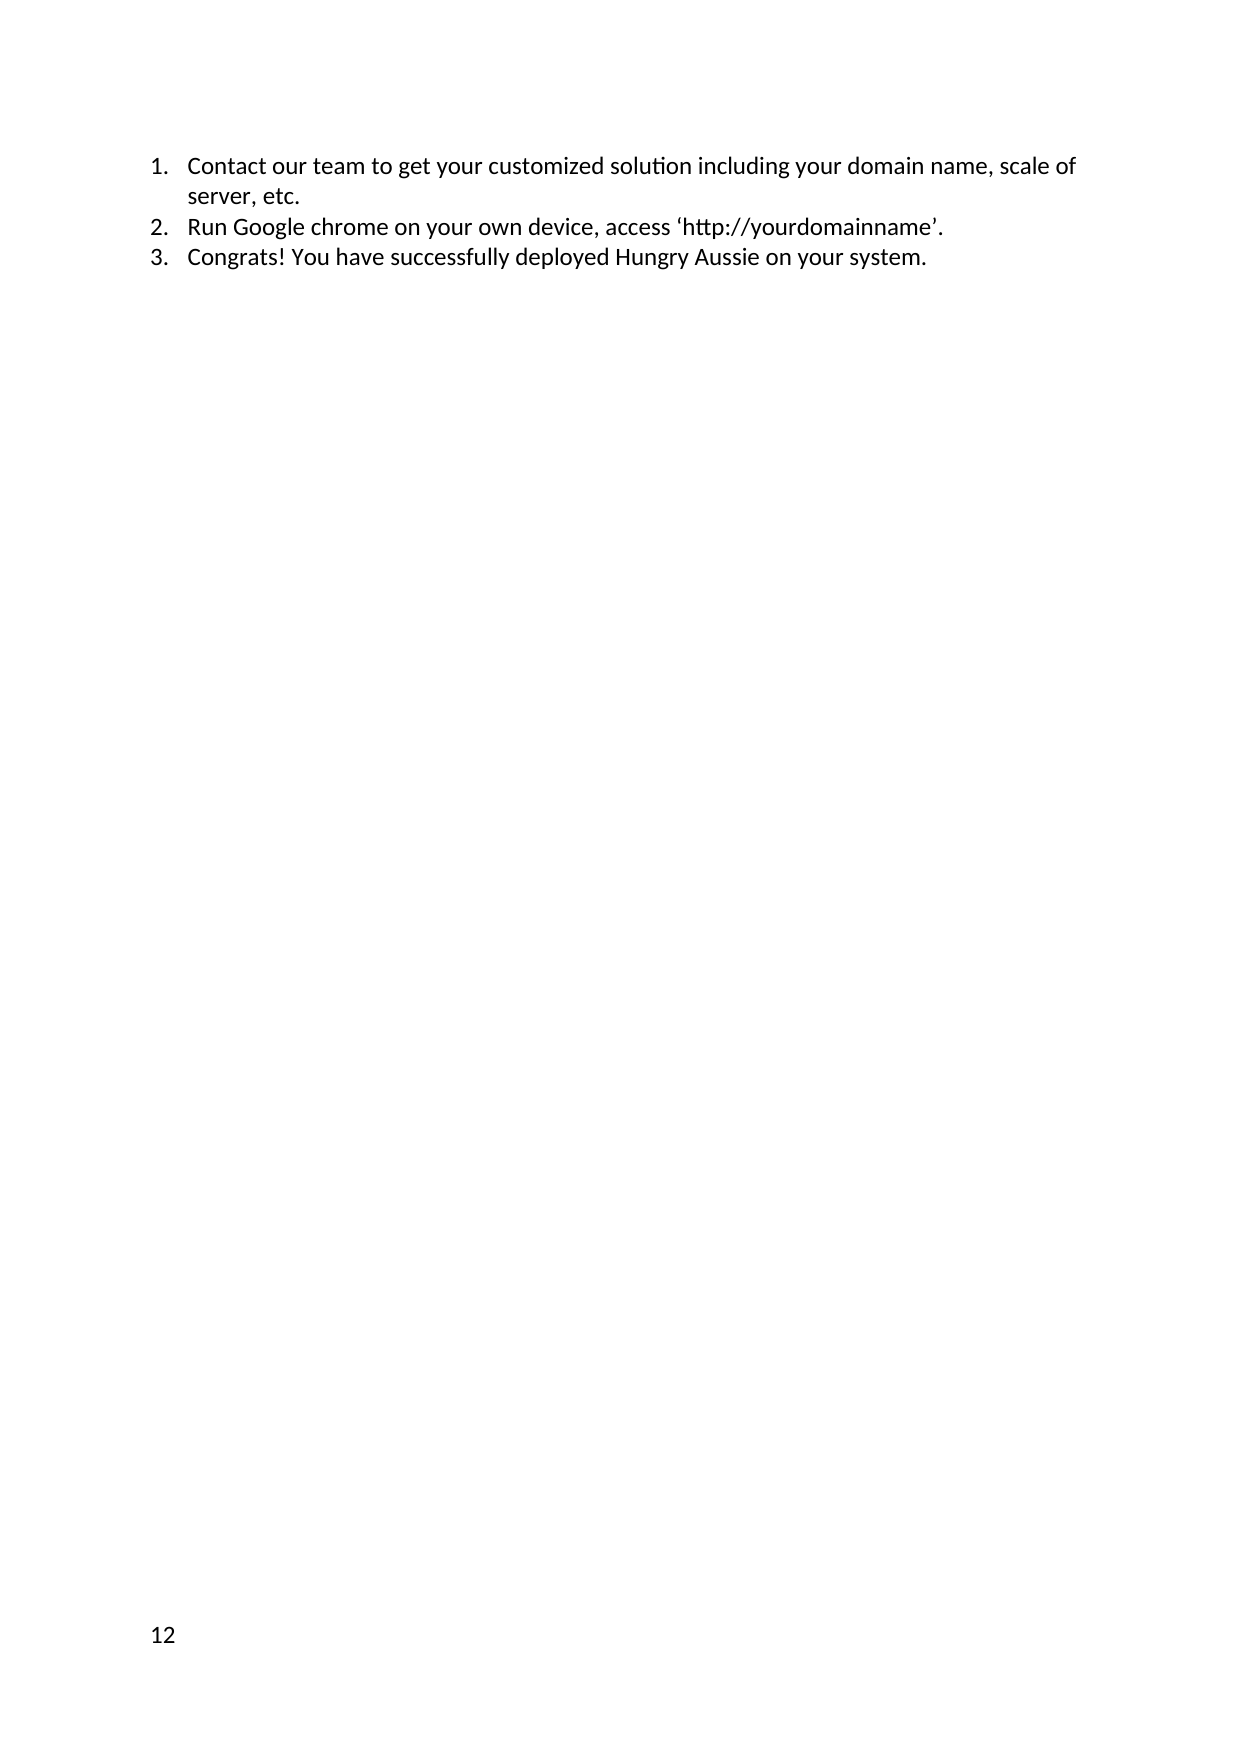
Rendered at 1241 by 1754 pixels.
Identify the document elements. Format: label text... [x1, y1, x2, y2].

list Run Google chrome on your own device, access ‘http://yourdomainname’. [150, 211, 1090, 242]
list Congrats! You have successfully deployed Hungry Aussie on your system. [150, 242, 1090, 272]
list Contact our team to get your customized solution including your domain name, scale of server, etc. [150, 150, 1090, 211]
